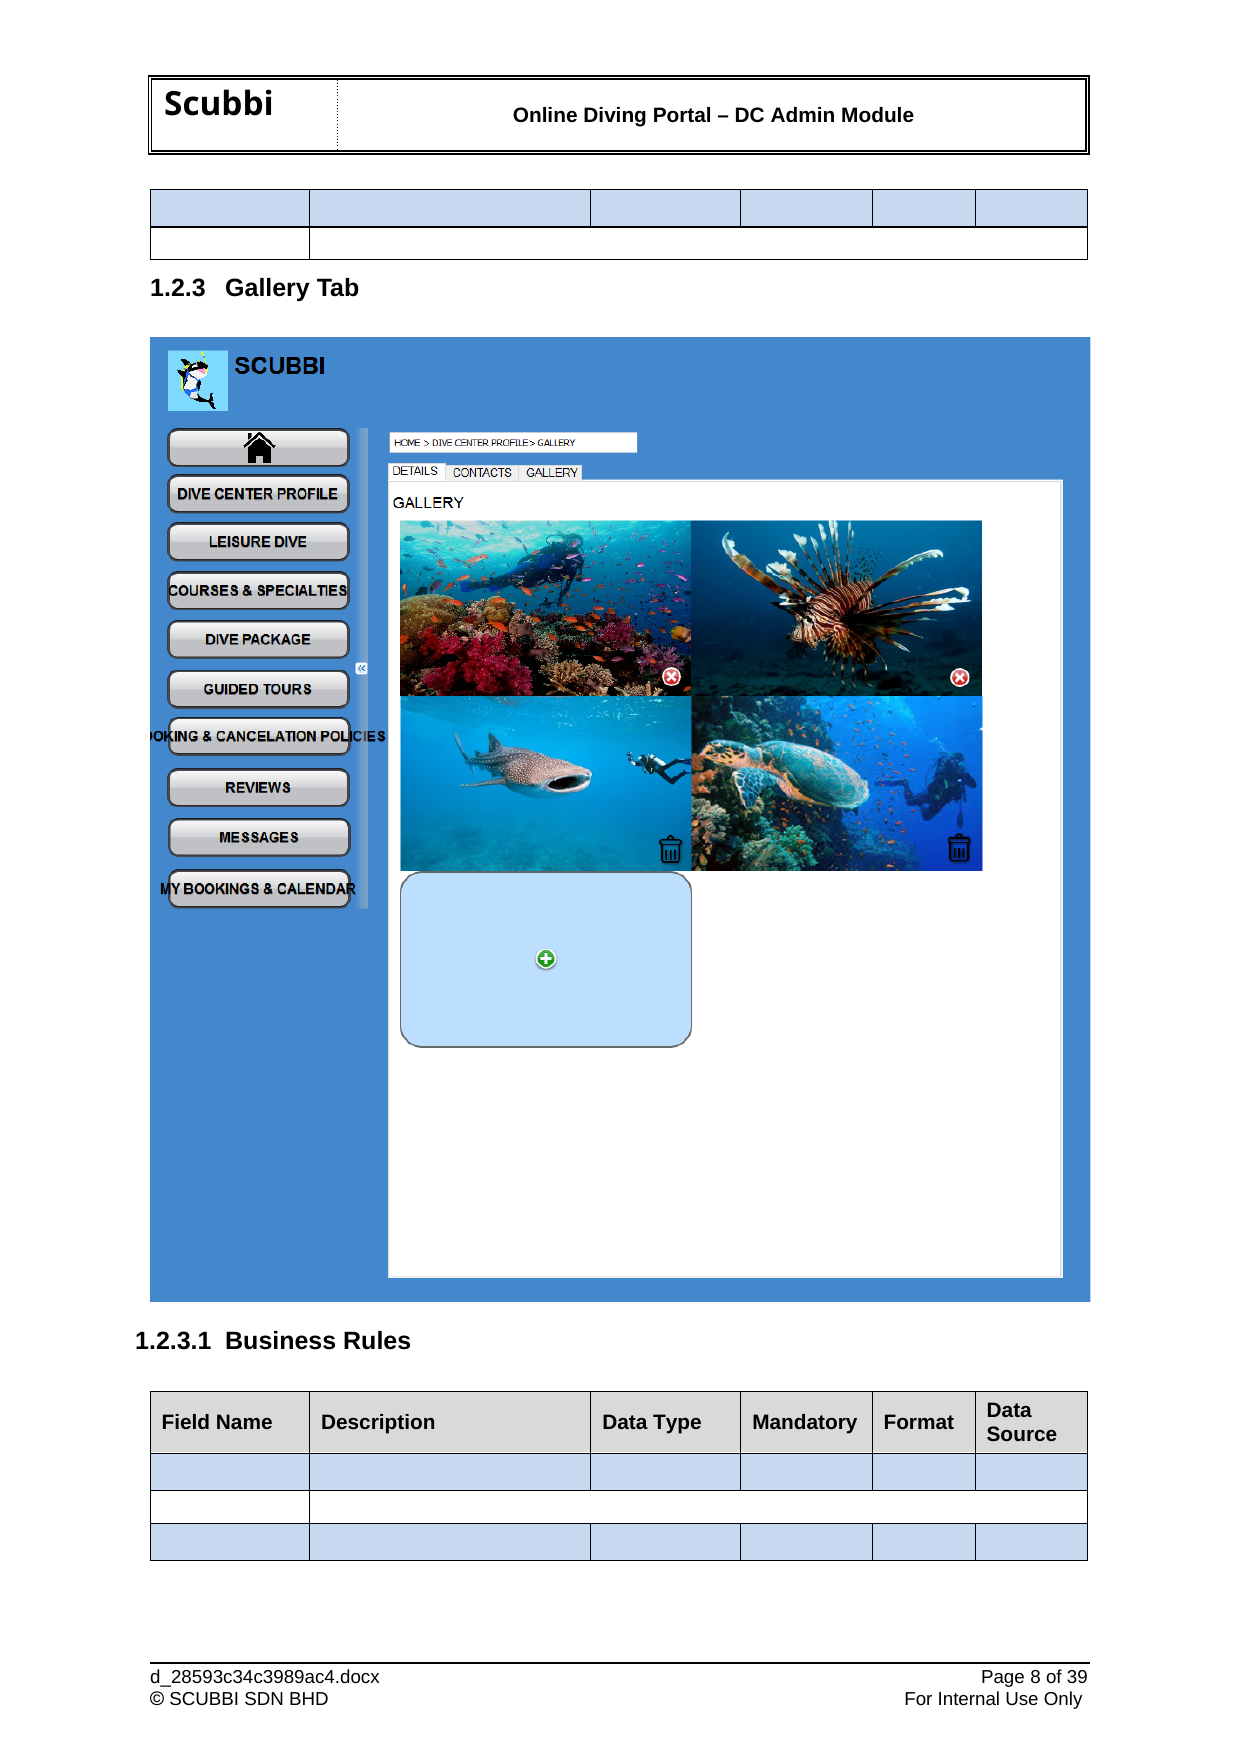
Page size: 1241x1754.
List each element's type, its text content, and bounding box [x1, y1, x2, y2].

table_cell [310, 1454, 590, 1490]
subtitle Business Rules [135, 1326, 1090, 1354]
table_header Mandatory [741, 1392, 872, 1452]
table_header Data Source [976, 1392, 1087, 1452]
table_cell [591, 190, 740, 226]
table_cell [151, 1491, 309, 1523]
table_header Description [310, 1392, 590, 1452]
table_cell [151, 228, 309, 259]
table_cell [310, 1491, 1087, 1523]
table_cell [151, 1524, 309, 1560]
table_cell [591, 1454, 740, 1490]
picture [150, 337, 1091, 1302]
table_cell [976, 1454, 1087, 1490]
table_cell [741, 1454, 872, 1490]
table_cell [741, 190, 872, 226]
table_cell [873, 190, 975, 226]
table_cell [151, 1454, 309, 1490]
table_cell [976, 190, 1087, 226]
table_cell [976, 1524, 1087, 1560]
table_header Format [873, 1392, 975, 1452]
table_header Data Type [591, 1392, 740, 1452]
subtitle Gallery Tab [150, 273, 1090, 301]
table_cell [873, 1454, 975, 1490]
table_cell [873, 1524, 975, 1560]
table_cell [310, 190, 590, 226]
table_cell [310, 1524, 590, 1560]
table_cell [591, 1524, 740, 1560]
table_header Field Name [151, 1392, 309, 1452]
table_cell [151, 190, 309, 226]
table_cell [741, 1524, 872, 1560]
table_cell [310, 228, 1087, 259]
